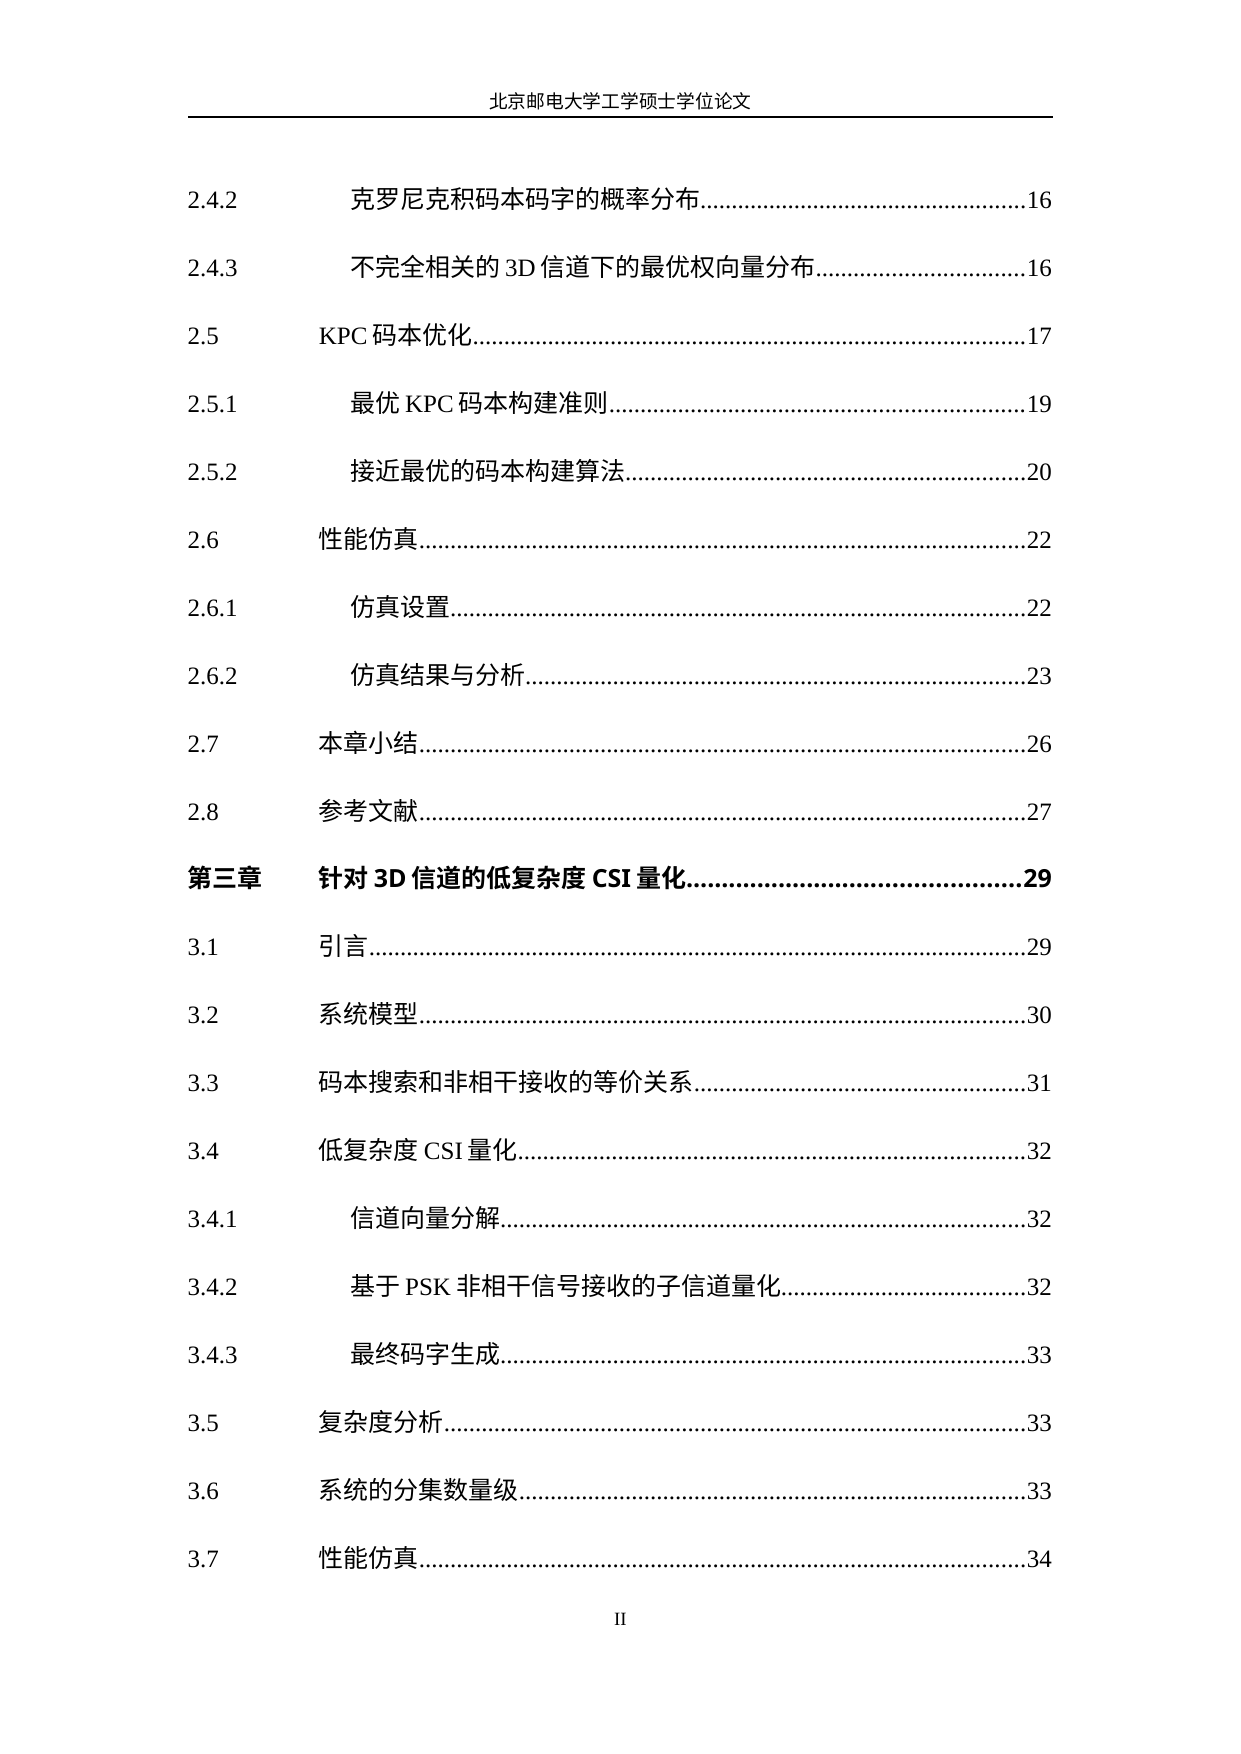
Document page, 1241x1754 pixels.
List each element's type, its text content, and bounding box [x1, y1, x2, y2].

text 第三章 针对3D信道的低复杂度CSI量化 29 [187, 843, 1053, 911]
text 2.5 KPC码本优化 17 [187, 300, 1053, 368]
text 3.6 系统的分集数量级 33 [187, 1454, 1053, 1522]
text 3.4.1 信道向量分解 32 [187, 1183, 1053, 1251]
text 2.4.3 不完全相关的3D信道下的最优权向量分布 16 [187, 232, 1053, 300]
text 3.1 引言 29 [187, 911, 1053, 979]
text 2.4.2 克罗尼克积码本码字的概率分布 16 [187, 164, 1053, 232]
text 2.8 参考文献 27 [187, 775, 1053, 843]
text 3.4 低复杂度CSI量化 32 [187, 1115, 1053, 1183]
text 2.5.2 接近最优的码本构建算法 20 [187, 436, 1053, 503]
text 2.5.1 最优KPC码本构建准则 19 [187, 368, 1053, 436]
text 3.3 码本搜索和非相干接收的等价关系 31 [187, 1047, 1053, 1115]
text 2.6.2 仿真结果与分析 23 [187, 639, 1053, 707]
text 2.6.1 仿真设置 22 [187, 571, 1053, 639]
text 2.6 性能仿真 22 [187, 503, 1053, 571]
text 3.4.2 基于PSK非相干信号接收的子信道量化 32 [187, 1251, 1053, 1318]
text 3.7 性能仿真 34 [187, 1522, 1053, 1590]
text 3.2 系统模型 30 [187, 979, 1053, 1047]
text 3.4.3 最终码字生成 33 [187, 1318, 1053, 1386]
text 3.5 复杂度分析 33 [187, 1386, 1053, 1454]
text 2.7 本章小结 26 [187, 707, 1053, 775]
